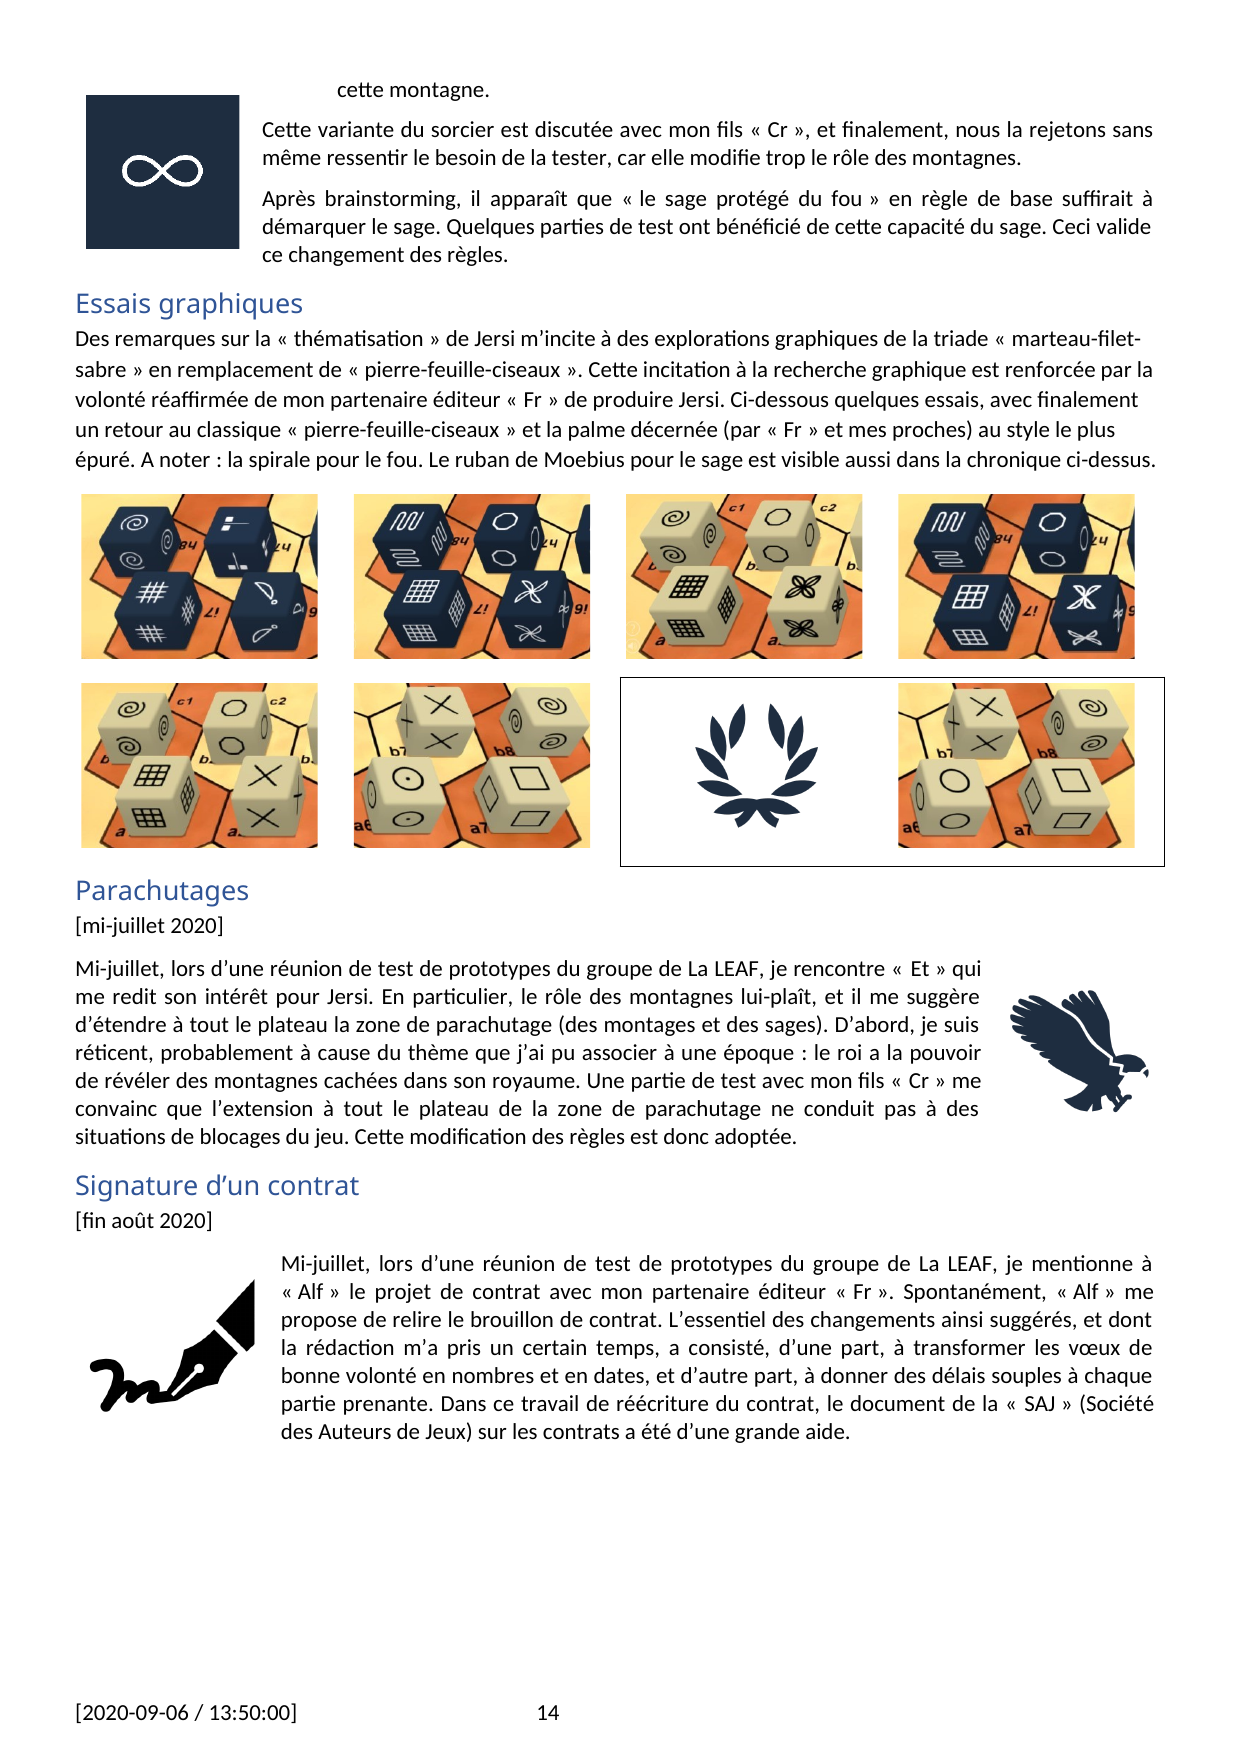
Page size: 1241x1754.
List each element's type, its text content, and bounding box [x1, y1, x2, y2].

text [mi-juillet 2020] [75, 911, 1165, 939]
picture [898, 683, 1135, 848]
table_cell [621, 678, 892, 866]
picture [353, 494, 591, 659]
table_header [75, 1249, 269, 1458]
table_header [993, 954, 1165, 1163]
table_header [251, 75, 1165, 281]
table_header [76, 488, 348, 677]
text Des remarques sur la « thématisation » de Jersi m’incite à des explorations graphiques de la triade « marteau-filet-sabre » en remplacement de « pierre-feuille-ciseaux ». Cette incitation à la recherche graphique est renforcée par la volonté réaffirmée de mon partenaire éditeur « Fr » de produire Jersi. Ci-dessous quelques essais, avec finalement un retour au classique « pierre-feuille-ciseaux » et la palme décernée (par « Fr » et mes proches) au style le plus épuré. A noter : la spirale pour le fou. Le ruban de Moebius pour le sage est visible aussi dans la chronique ci-dessus. [75, 324, 1165, 473]
picture [353, 683, 591, 848]
table_cell [348, 677, 620, 866]
table_header [893, 488, 1165, 677]
table_header [75, 75, 251, 281]
picture [681, 690, 832, 841]
picture [626, 494, 863, 659]
subtitle Parachutages [75, 871, 1165, 908]
table_cell [893, 678, 1164, 866]
table_header Mi-juillet, lors d’une réunion de test de prototypes du groupe de La LEAF, je mentionne à « Alf » le projet de contrat avec mon partenaire éditeur « Fr ». Spontanément, « Alf » me propose de relire le brouillon de contrat. L’essentiel des changements ainsi suggérés, et dont la rédaction m’a pris un certain temps, a consisté, d’une part, à transformer les vœux de bonne volonté en nombres et en dates, et d’autre part, à donner des délais souples à chaque partie prenante. Dans ce travail de réécriture du contrat, le document de la « SAJ » (Société des Auteurs de Jeux) sur les contrats a été d’une grande aide. [269, 1249, 1165, 1458]
picture [81, 683, 318, 848]
picture [86, 95, 240, 249]
subtitle Essais graphiques [75, 285, 1165, 322]
subtitle Signature d’un contrat [75, 1167, 1165, 1204]
table_header [620, 488, 892, 677]
text [fin août 2020] [75, 1207, 1165, 1234]
table_cell [76, 677, 348, 866]
picture [86, 1261, 258, 1433]
table_header [348, 488, 620, 677]
picture [1003, 977, 1154, 1127]
picture [81, 494, 318, 659]
picture [898, 494, 1135, 659]
table_header Mi-juillet, lors d’une réunion de test de prototypes du groupe de La LEAF, je rencontre « Et » qui me redit son intérêt pour Jersi. En particulier, le rôle des montagnes lui-plaît, et il me suggère d’étendre à tout le plateau la zone de parachutage (des montages et des sages). D’abord, je suis réticent, probablement à cause du thème que j’ai pu associer à une époque : le roi a la pouvoir de révéler des montagnes cachées dans son royaume. Une partie de test avec mon fils « Cr » me convainc que l’extension à tout le plateau de la zone de parachutage ne conduit pas à des situations de blocages du jeu. Cette modification des règles est donc adoptée. [75, 954, 993, 1163]
